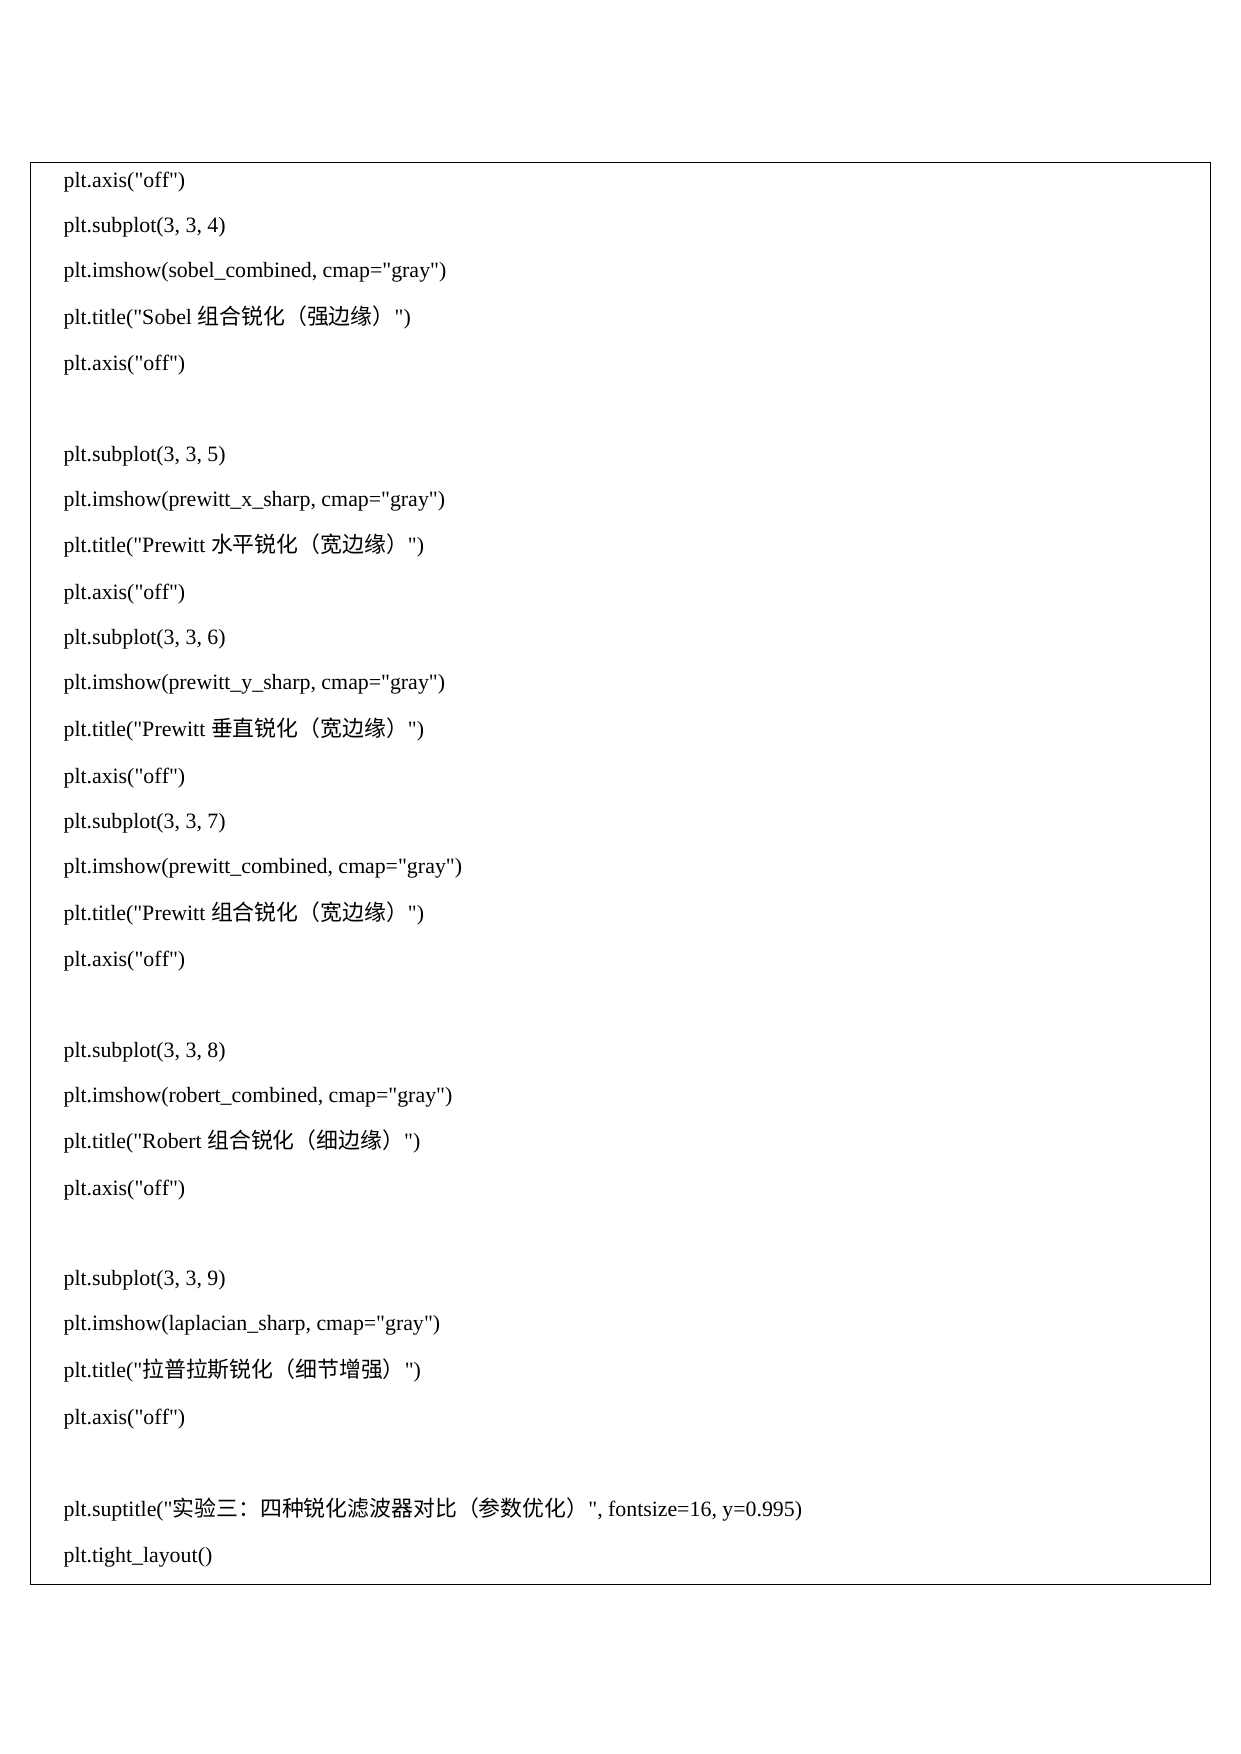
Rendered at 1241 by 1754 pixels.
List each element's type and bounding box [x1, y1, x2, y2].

table_cell [31, 163, 1210, 1584]
